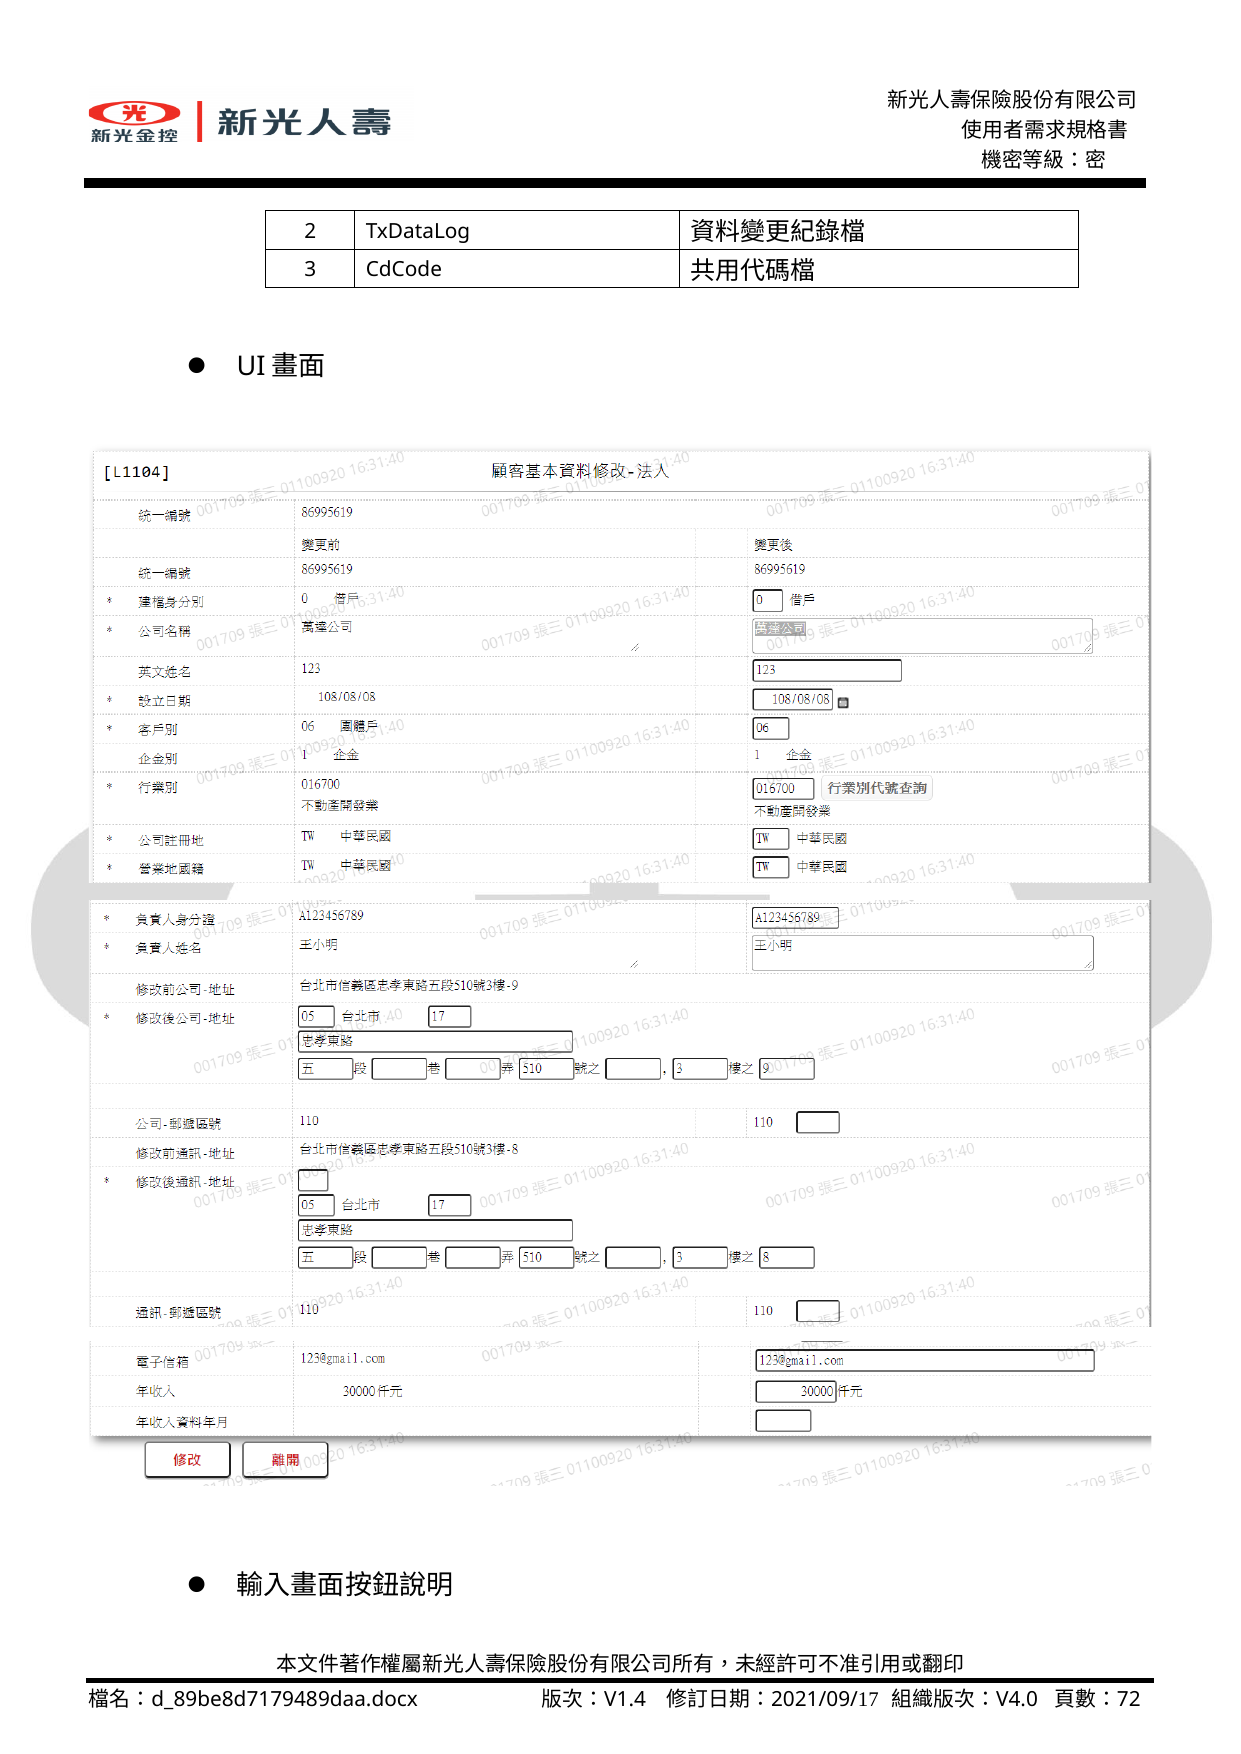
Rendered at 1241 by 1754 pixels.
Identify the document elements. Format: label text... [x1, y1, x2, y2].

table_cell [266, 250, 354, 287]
picture [88, 1341, 1152, 1486]
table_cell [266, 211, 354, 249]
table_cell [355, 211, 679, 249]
list UI畫面 [186, 326, 1152, 401]
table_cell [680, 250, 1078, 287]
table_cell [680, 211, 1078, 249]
list 輸入畫面按鈕說明 [186, 1563, 1152, 1603]
picture [88, 86, 414, 142]
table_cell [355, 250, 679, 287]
picture [25, 444, 1215, 1327]
